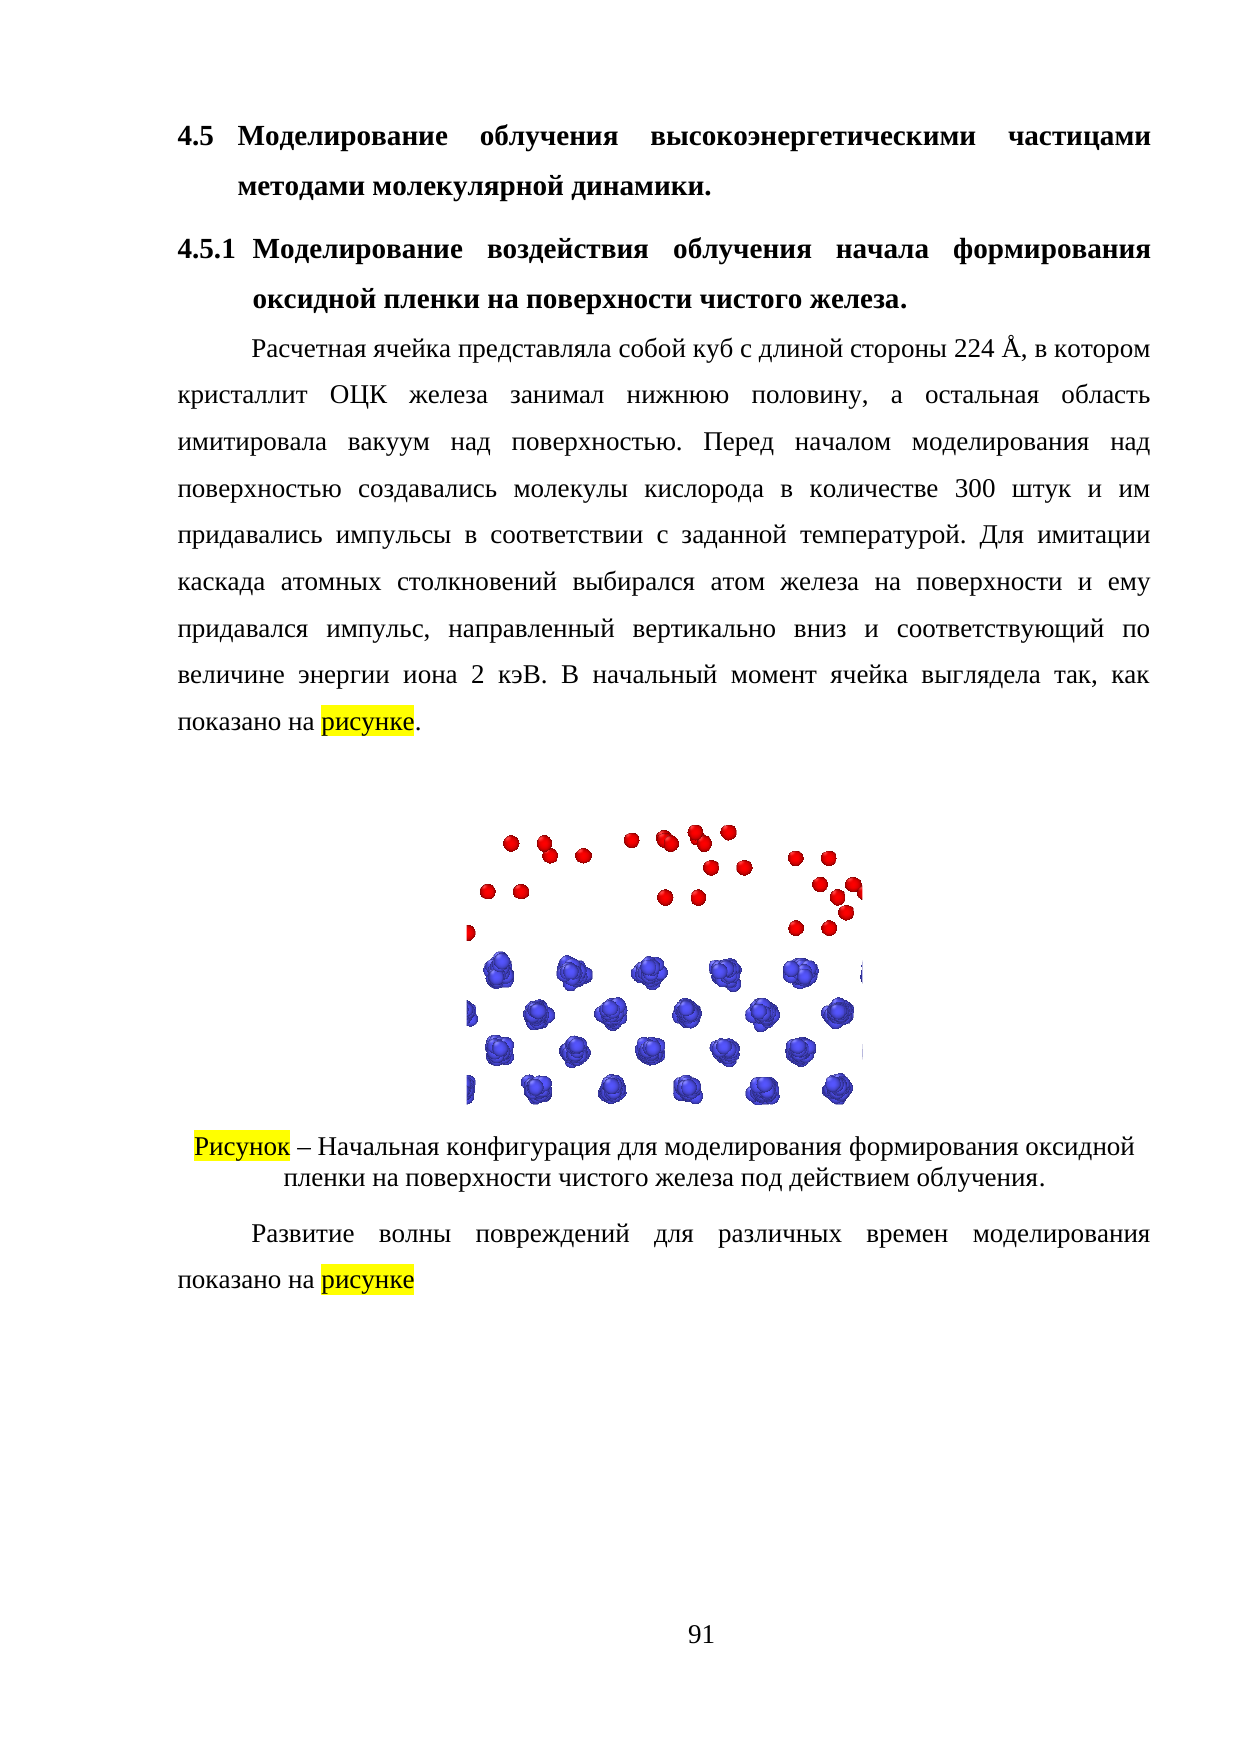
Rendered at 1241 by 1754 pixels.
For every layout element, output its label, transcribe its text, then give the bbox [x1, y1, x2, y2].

text Расчетная ячейка представляла собой куб с длиной стороны 224 Å, в котором кристаллит ОЦК железа занимал нижнюю половину, а остальная область имитировала вакуум над поверхностью. Перед началом моделирования над поверхностью создавались молекулы кислорода в количестве 300 штук и им придавались импульсы в соответствии с заданной температурой. Для имитации каскада атомных столкновений выбирался атом железа на поверхности и ему придавался импульс, направленный вертикально вниз и соответствующий по величине энергии иона 2 кэВ. В начальный момент ячейка выглядела так, как показано на рисунке. [177, 332, 1152, 736]
picture [466, 798, 863, 1105]
subtitle Моделирование воздействия облучения начала формирования оксидной пленки на поверхности чистого железа. [177, 231, 1152, 315]
subtitle Моделирование облучения высокоэнергетическими частицами методами молекулярной динамики. [177, 118, 1152, 202]
text Развитие волны повреждений для различных времен моделирования показано на рисунке [177, 1217, 1152, 1295]
text Рисунок – Начальная конфигурация для моделирования формирования оксидной пленки на поверхности чистого железа под действием облучения. [177, 1129, 1152, 1192]
